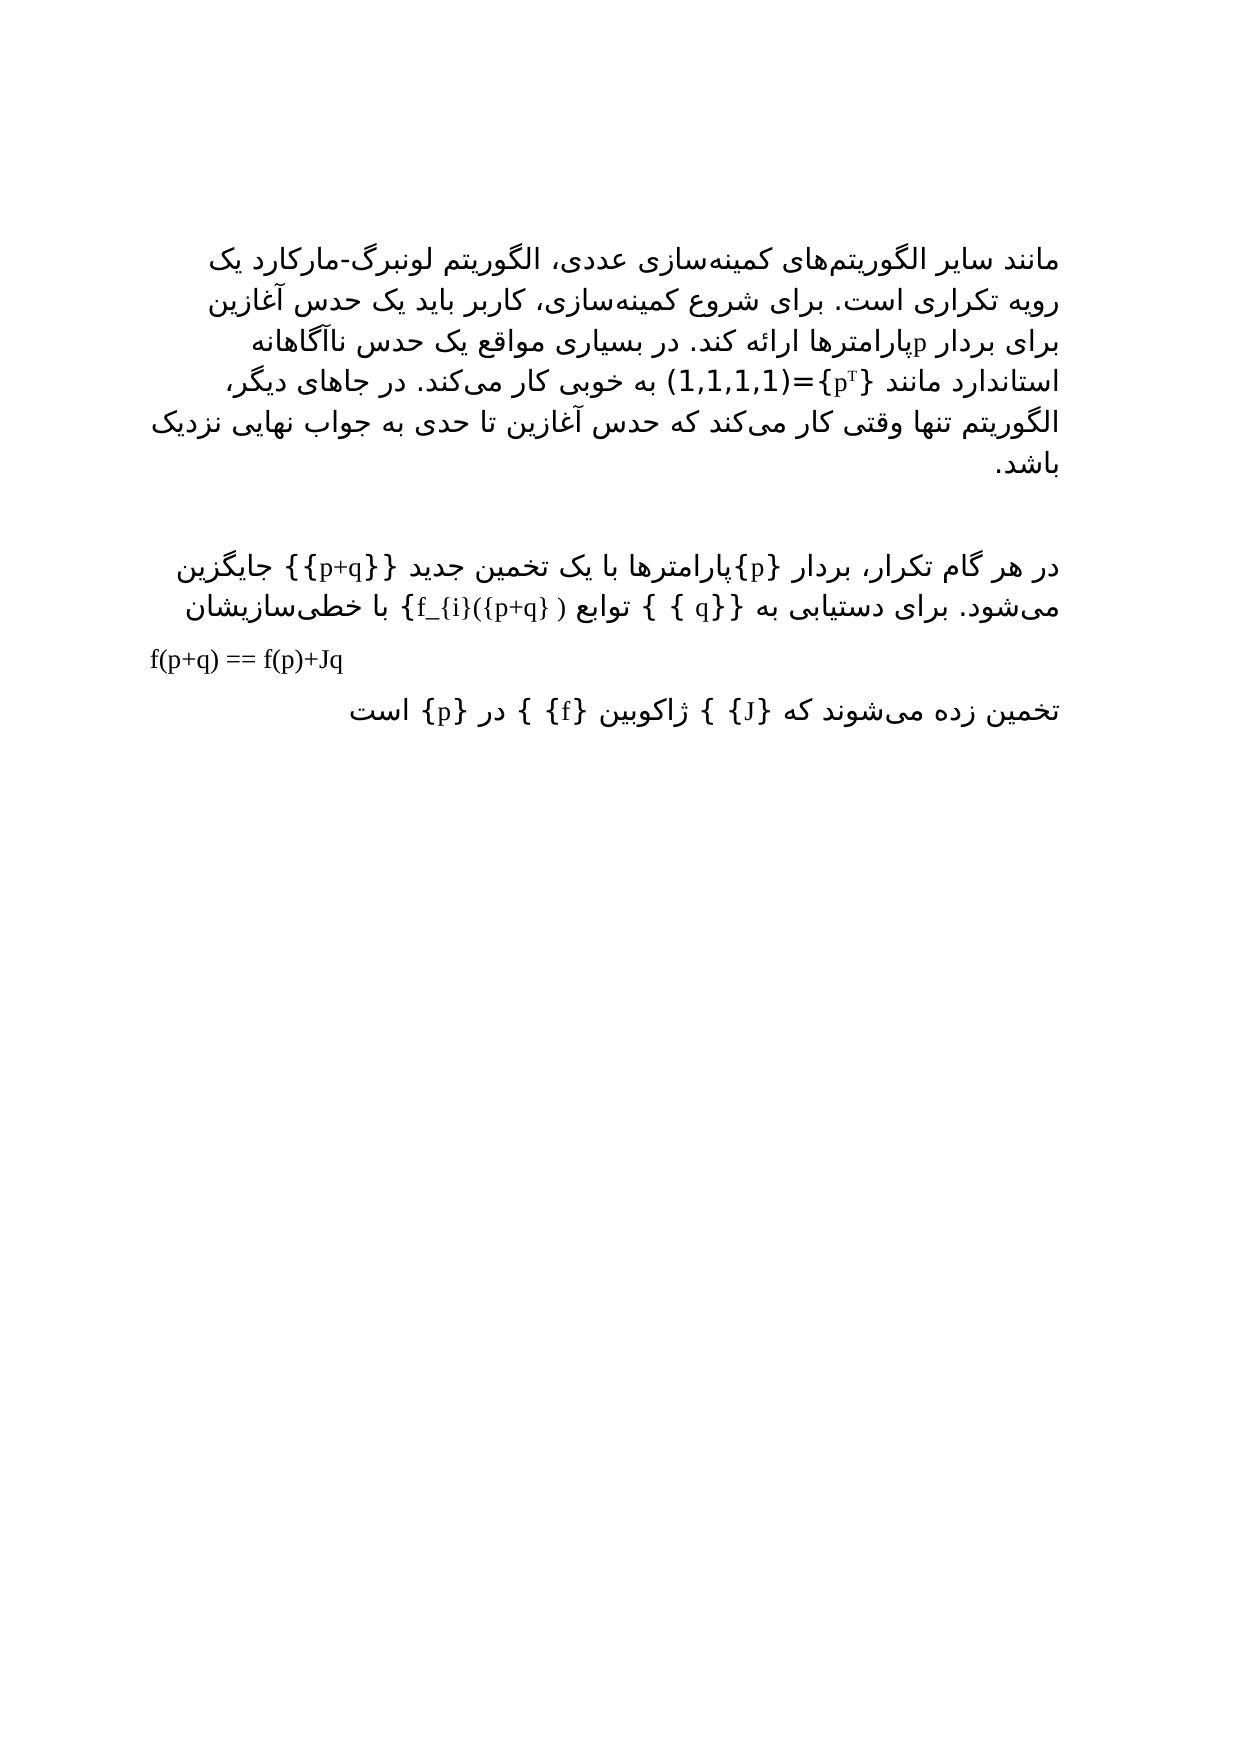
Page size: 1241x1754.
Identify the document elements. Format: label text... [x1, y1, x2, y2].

text مانند سایر الگوریتم‌های کمینه‌سازی عددی، الگوریتم لونبرگ-مارکارد یک رویه تکراری است. برای شروع کمینه‌سازی، کاربر باید یک حدس آغازین برای بردار pپارامترها ارائه کند. در بسیاری مواقع یک حدس ناآگاهانه استاندارد مانند {pT}=(1,1,1,1) به خوبی کار می‌کند. در جاهای دیگر، الگوریتم تنها وقتی کار می‌کند که حدس آغازین تا حدی به جواب نهایی نزدیک باشد. [150, 242, 1060, 480]
text تخمین زده می‌شوند که {J} } ژاکوبین {f} } در {p} است [150, 693, 1060, 727]
text f(p+q) == f(p)+Jq [150, 643, 1060, 674]
text در هر گام تکرار، بردار {p}پارامترها با یک تخمین جدید {{p+q}} جایگزین می‌شود. برای دستیابی به {{q } } توابع f_{i}({p+q} )} با خطی‌سازیشان [150, 549, 1060, 624]
